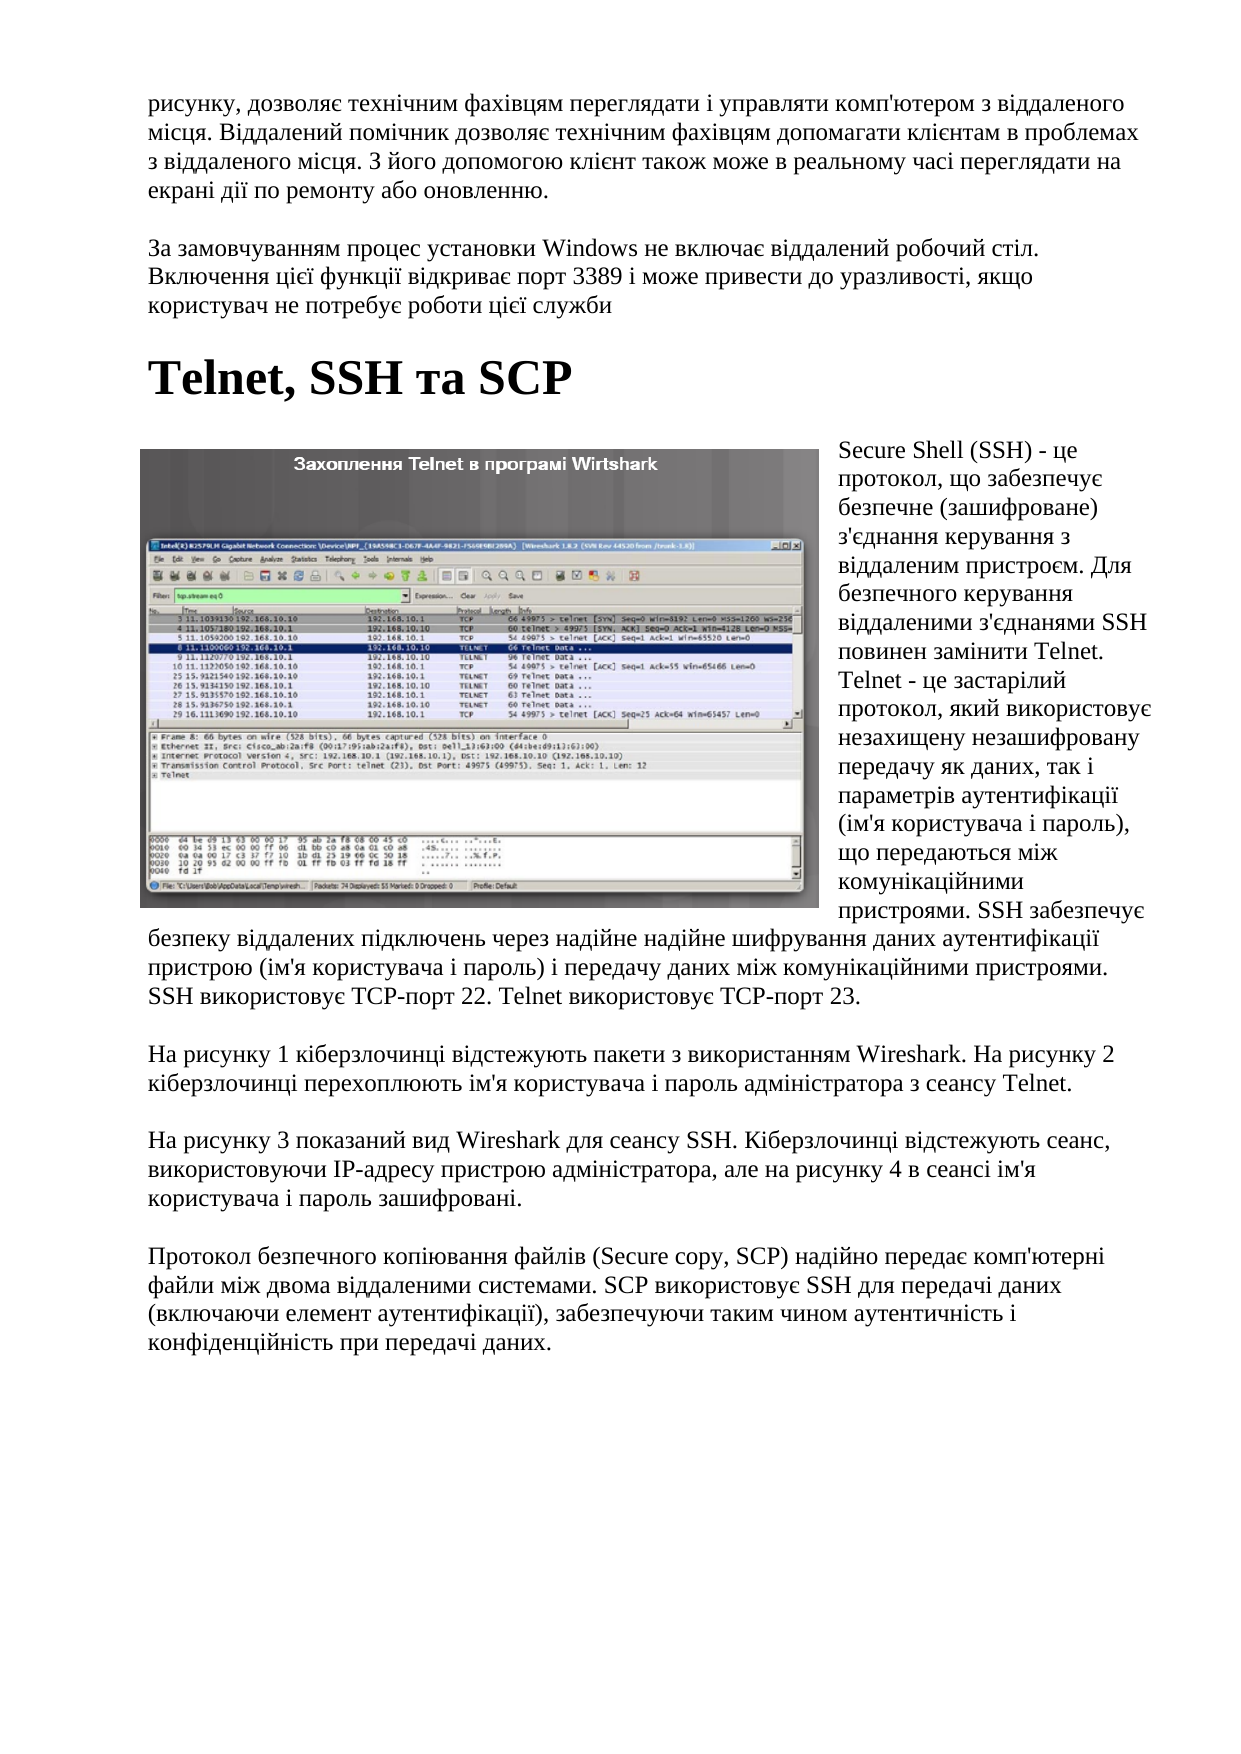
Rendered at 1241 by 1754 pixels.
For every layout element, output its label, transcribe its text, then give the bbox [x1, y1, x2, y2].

picture [140, 449, 819, 908]
text За замовчуванням процес установки Windows не включає віддалений робочий стіл. Включення цієї функції відкриває порт 3389 і може привести до уразливості, якщо користувач не потребує роботи цієї служби [148, 233, 1152, 319]
text Протокол безпечного копіювання файлів (Secure copy, SCP) надійно передає комп'ютерні файли між двома віддаленими системами. SCP використовує SSH для передачі даних (включаючи елемент аутентифікації), забезпечуючи таким чином аутентичність і конфіденційність при передачі даних. [148, 1241, 1152, 1356]
text На рисунку 3 показаний вид Wireshark для сеансу SSH. Кіберзлочинці відстежують сеанс, використовуючи IP-адресу пристрою адміністратора, але на рисунку 4 в сеансі ім'я користувача і пароль зашифровані. [148, 1126, 1152, 1212]
text Тelnet, SSH та SCP [148, 348, 1152, 406]
text На рисунку 1 кіберзлочинці відстежують пакети з використанням Wireshark. На рисунку 2 кіберзлочинці перехоплюють ім'я користувача і пароль адміністратора з сеансу Telnet. [148, 1039, 1152, 1096]
